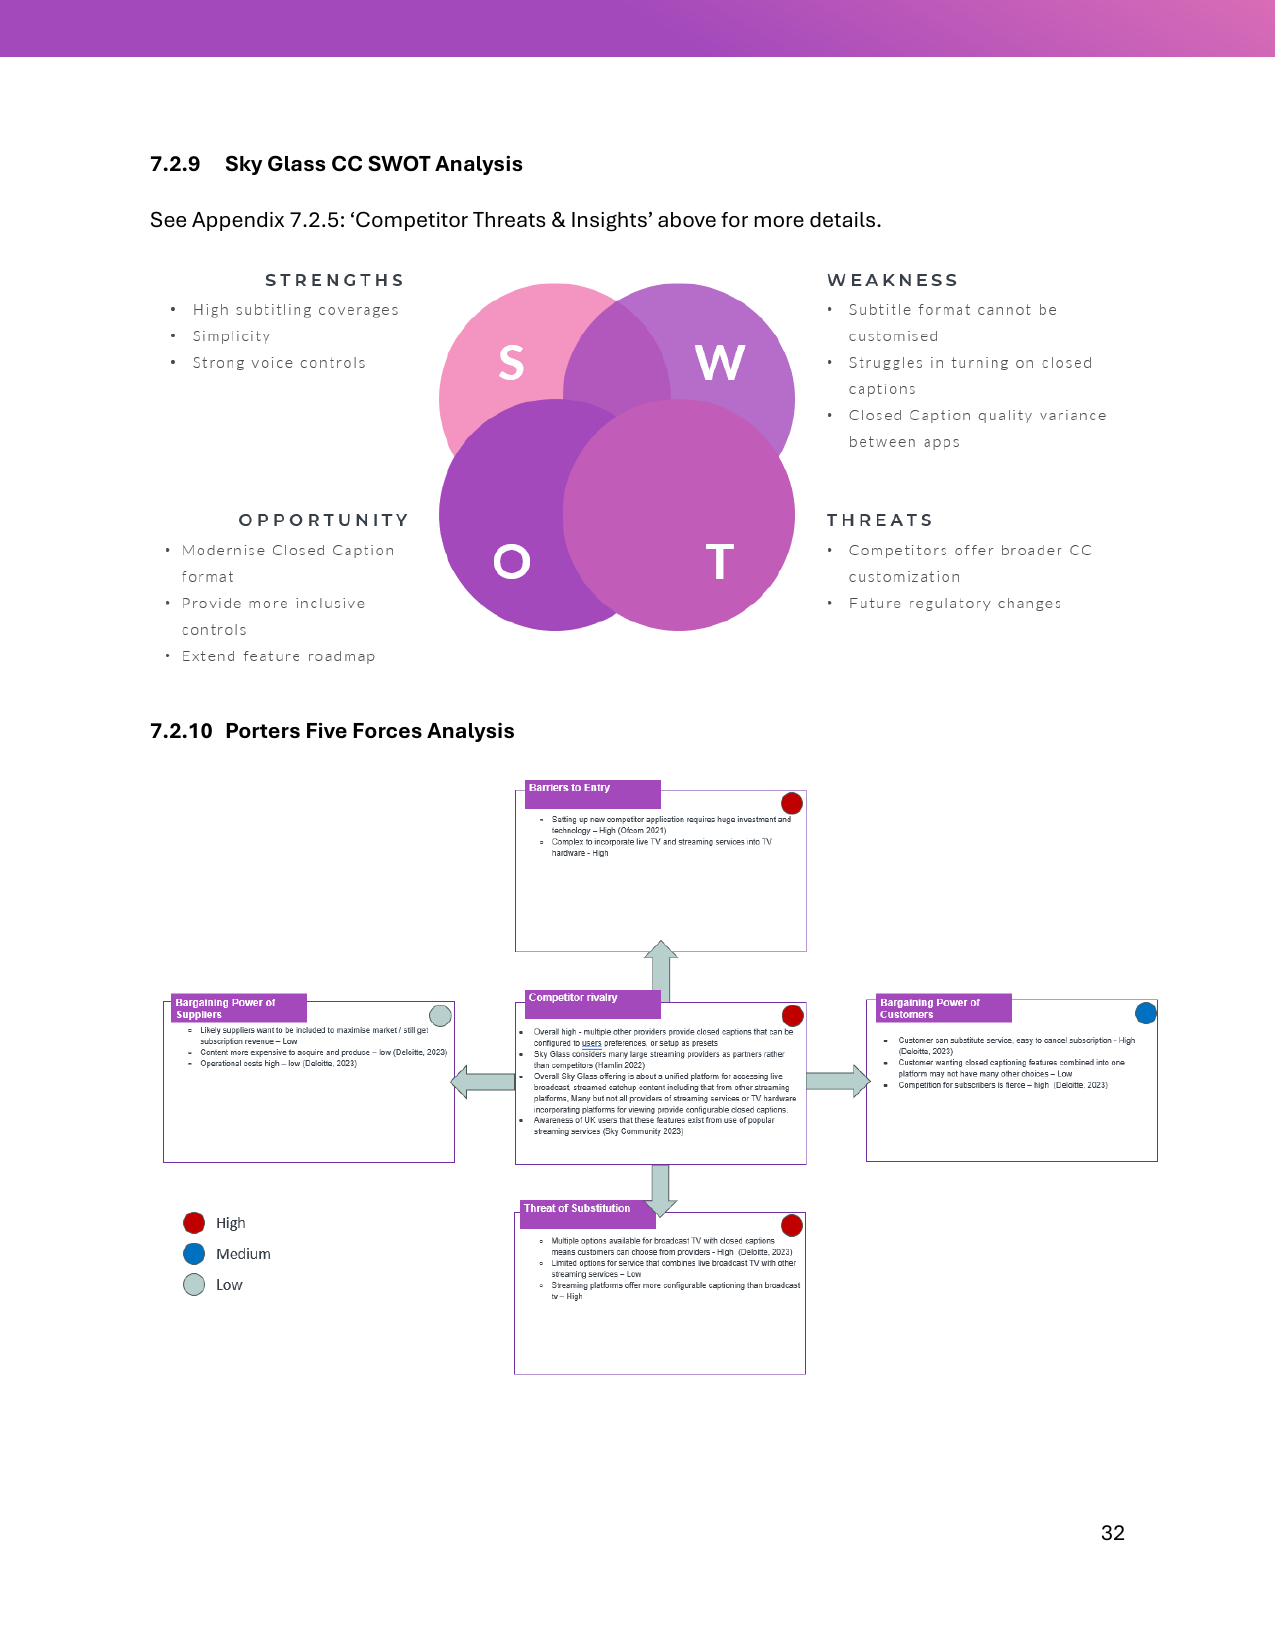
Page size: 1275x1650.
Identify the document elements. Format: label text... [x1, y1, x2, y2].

subtitle Sky Glass CC SWOT Analysis [150, 150, 1125, 178]
subtitle Porters Five Forces Analysis [150, 717, 1125, 745]
picture [150, 234, 1125, 689]
text See Appendix 7.2.5: ‘Competitor Threats & Insights’ above for more details. [150, 206, 1125, 234]
picture [150, 773, 1173, 1380]
